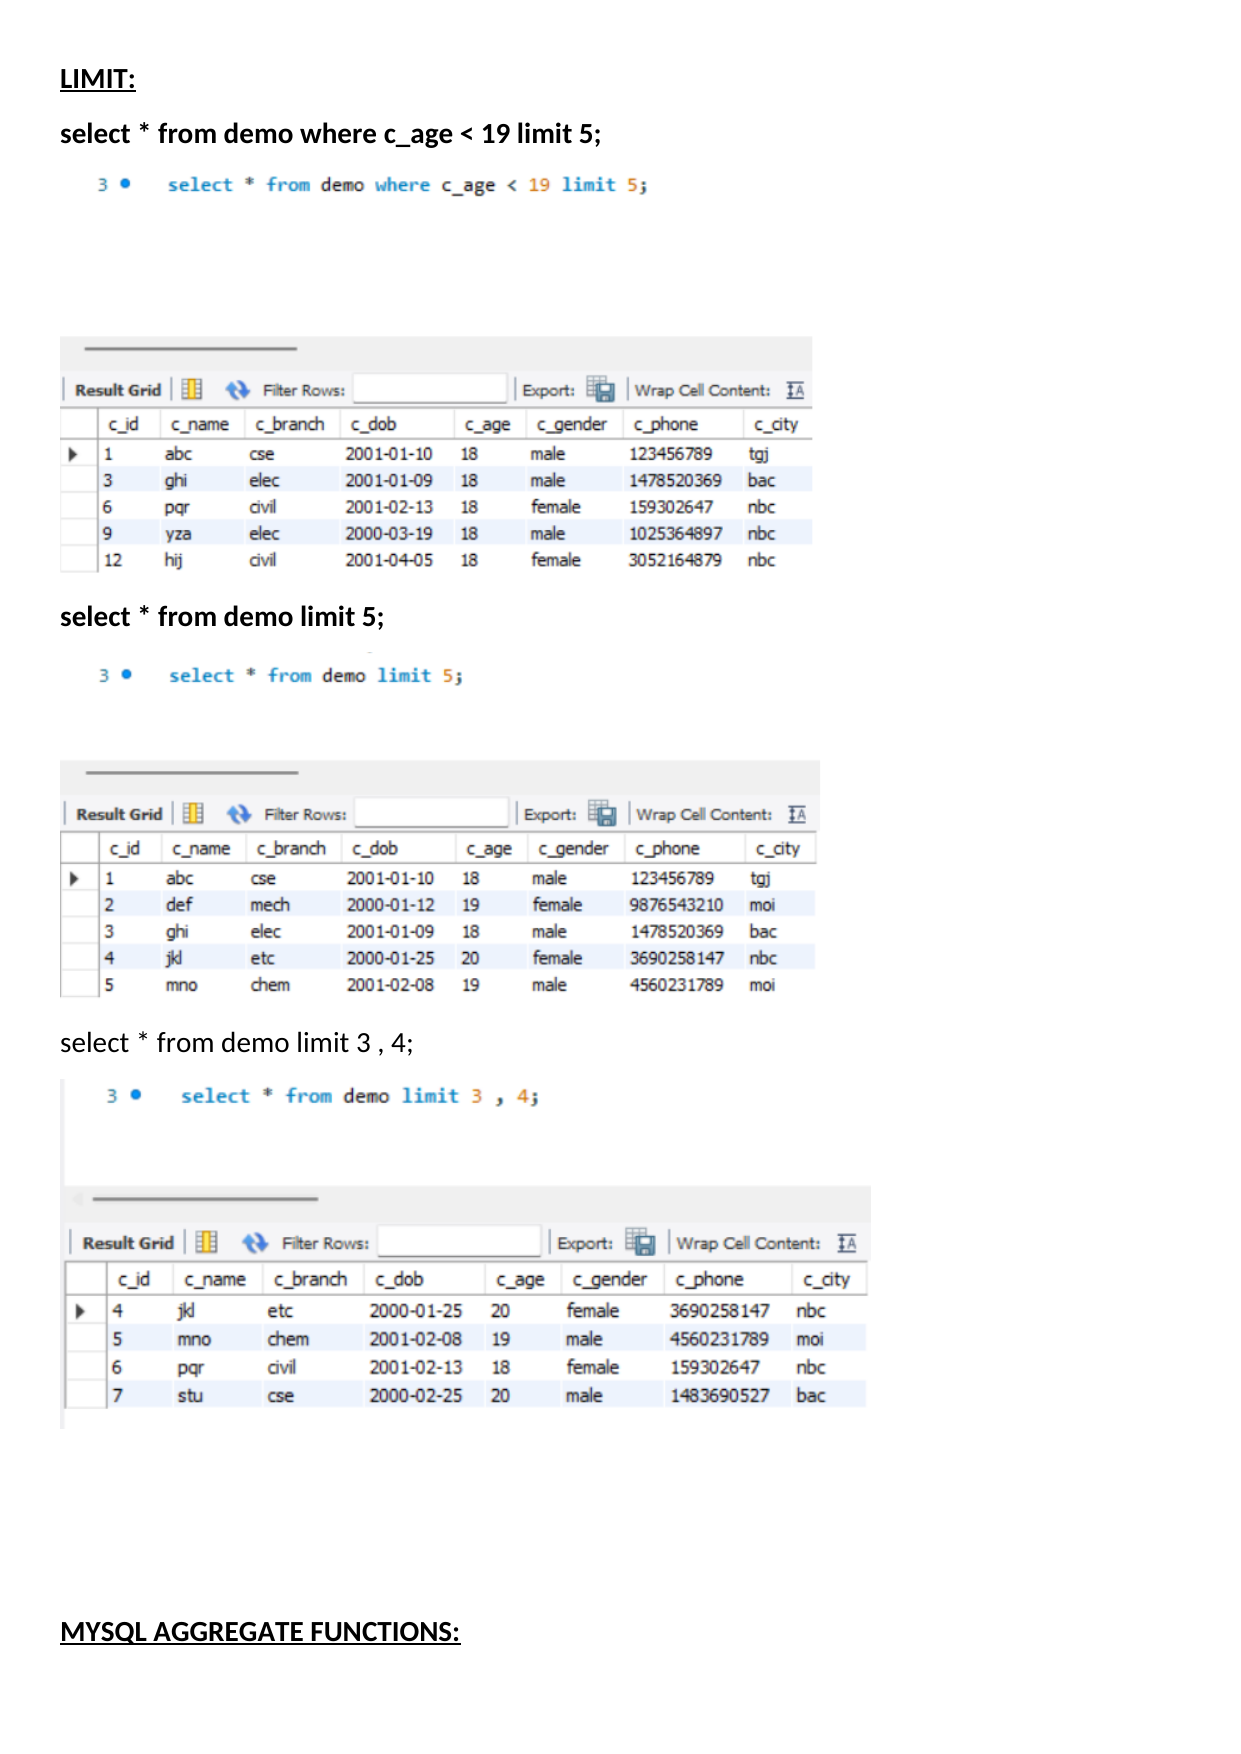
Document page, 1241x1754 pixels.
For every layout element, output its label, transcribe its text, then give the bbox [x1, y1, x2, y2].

picture [60, 170, 813, 579]
text LIMIT: [60, 60, 1180, 96]
text MYSQL AGGREGATE FUNCTIONS: [60, 1613, 1180, 1648]
text select * from demo limit 3 , 4; [60, 1024, 1180, 1060]
text select * from demo where c_age < 19 limit 5; [60, 115, 1180, 151]
picture [60, 1079, 871, 1429]
picture [60, 652, 821, 1006]
text select * from demo limit 5; [60, 598, 1180, 633]
